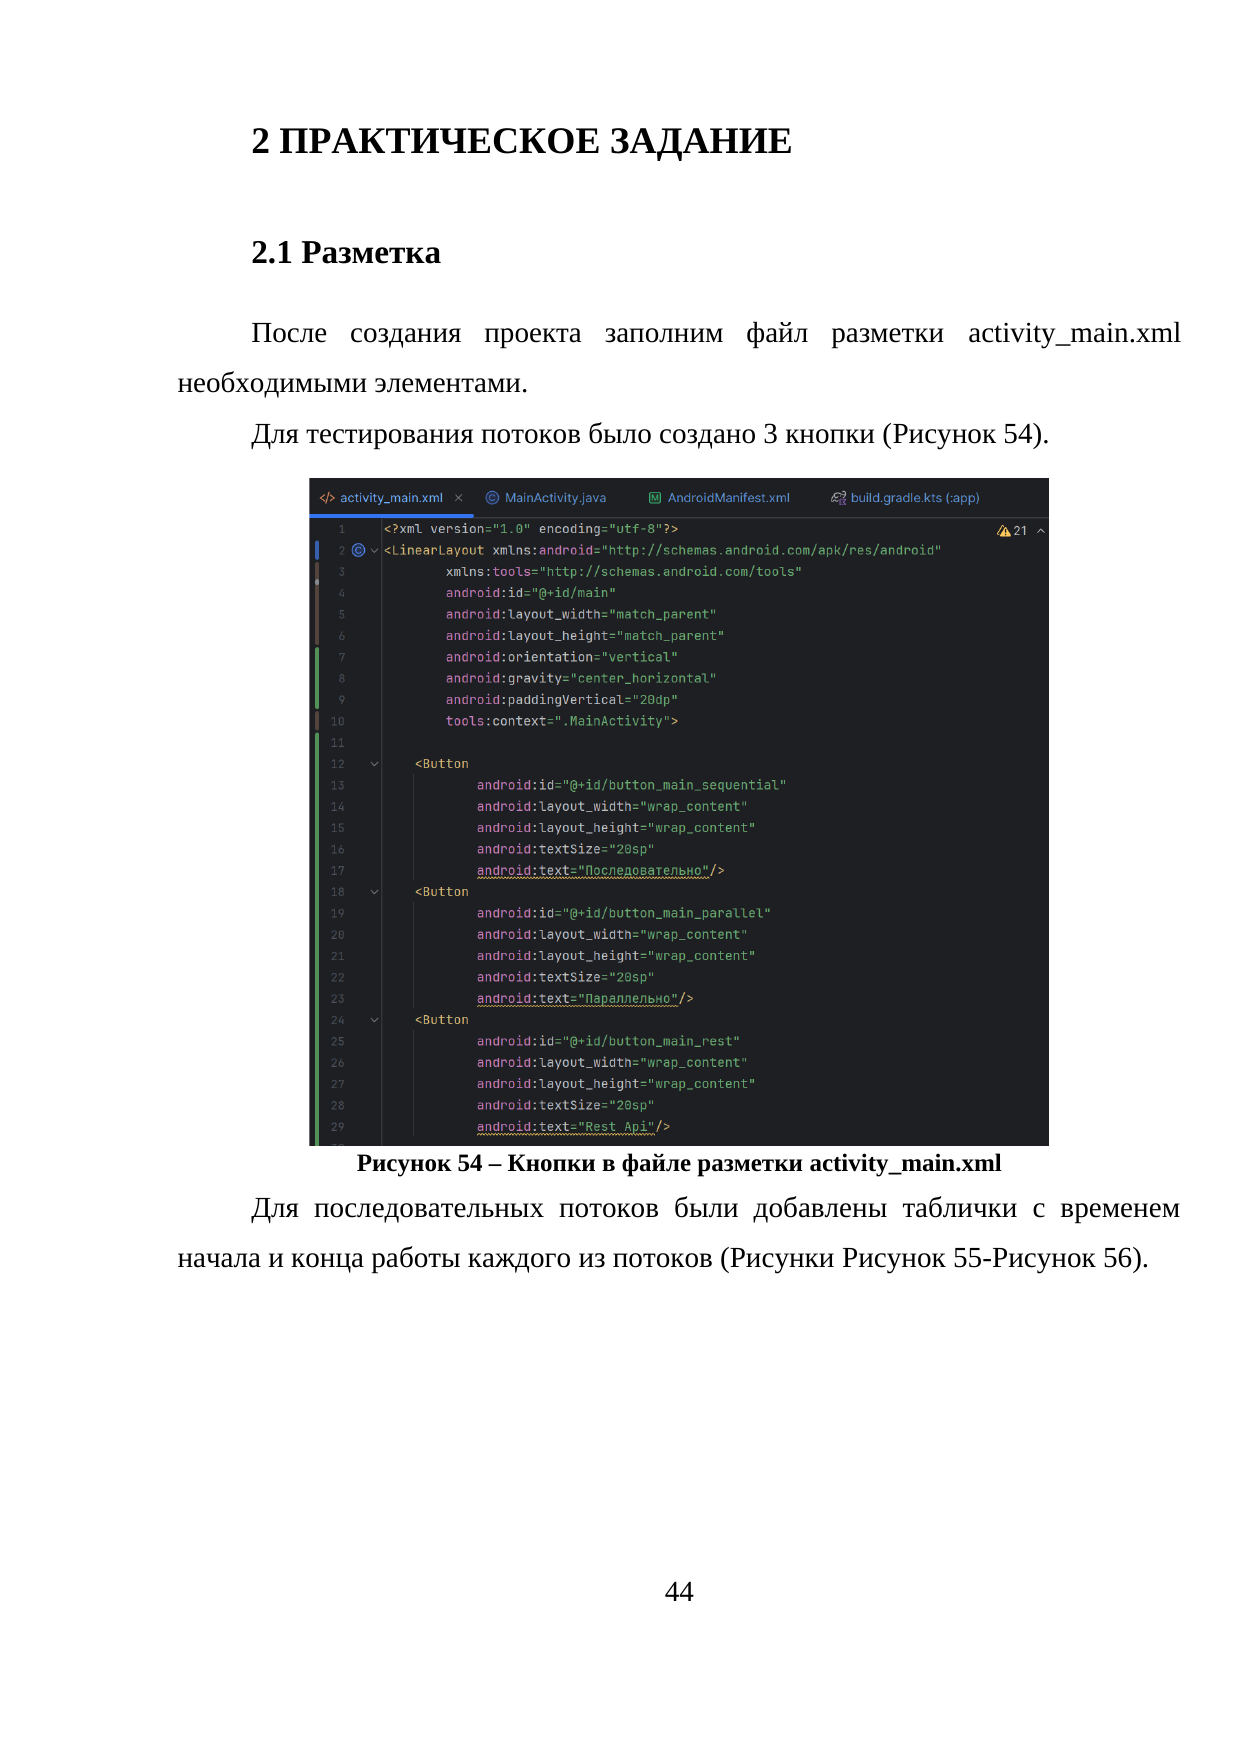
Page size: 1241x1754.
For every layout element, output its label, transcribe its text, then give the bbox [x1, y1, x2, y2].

text Для последовательных потоков были добавлены таблички с временем начала и конца работы каждого из потоков (Рисунки Рисунок 55-Рисунок 56). [177, 1190, 1181, 1274]
subtitle ПРАКТИЧЕСКОЕ ЗАДАНИЕ [177, 118, 1181, 161]
text Рисунок 54 – Кнопки в файле разметки activity_main.xml [177, 1148, 1181, 1177]
text После создания проекта заполним файл разметки activity_main.xml необходимыми элементами. [177, 315, 1181, 399]
subtitle Разметка [177, 233, 1181, 271]
picture [309, 478, 1049, 1146]
text Для тестирования потоков было создано 3 кнопки (Рисунок 54). [177, 416, 1181, 449]
